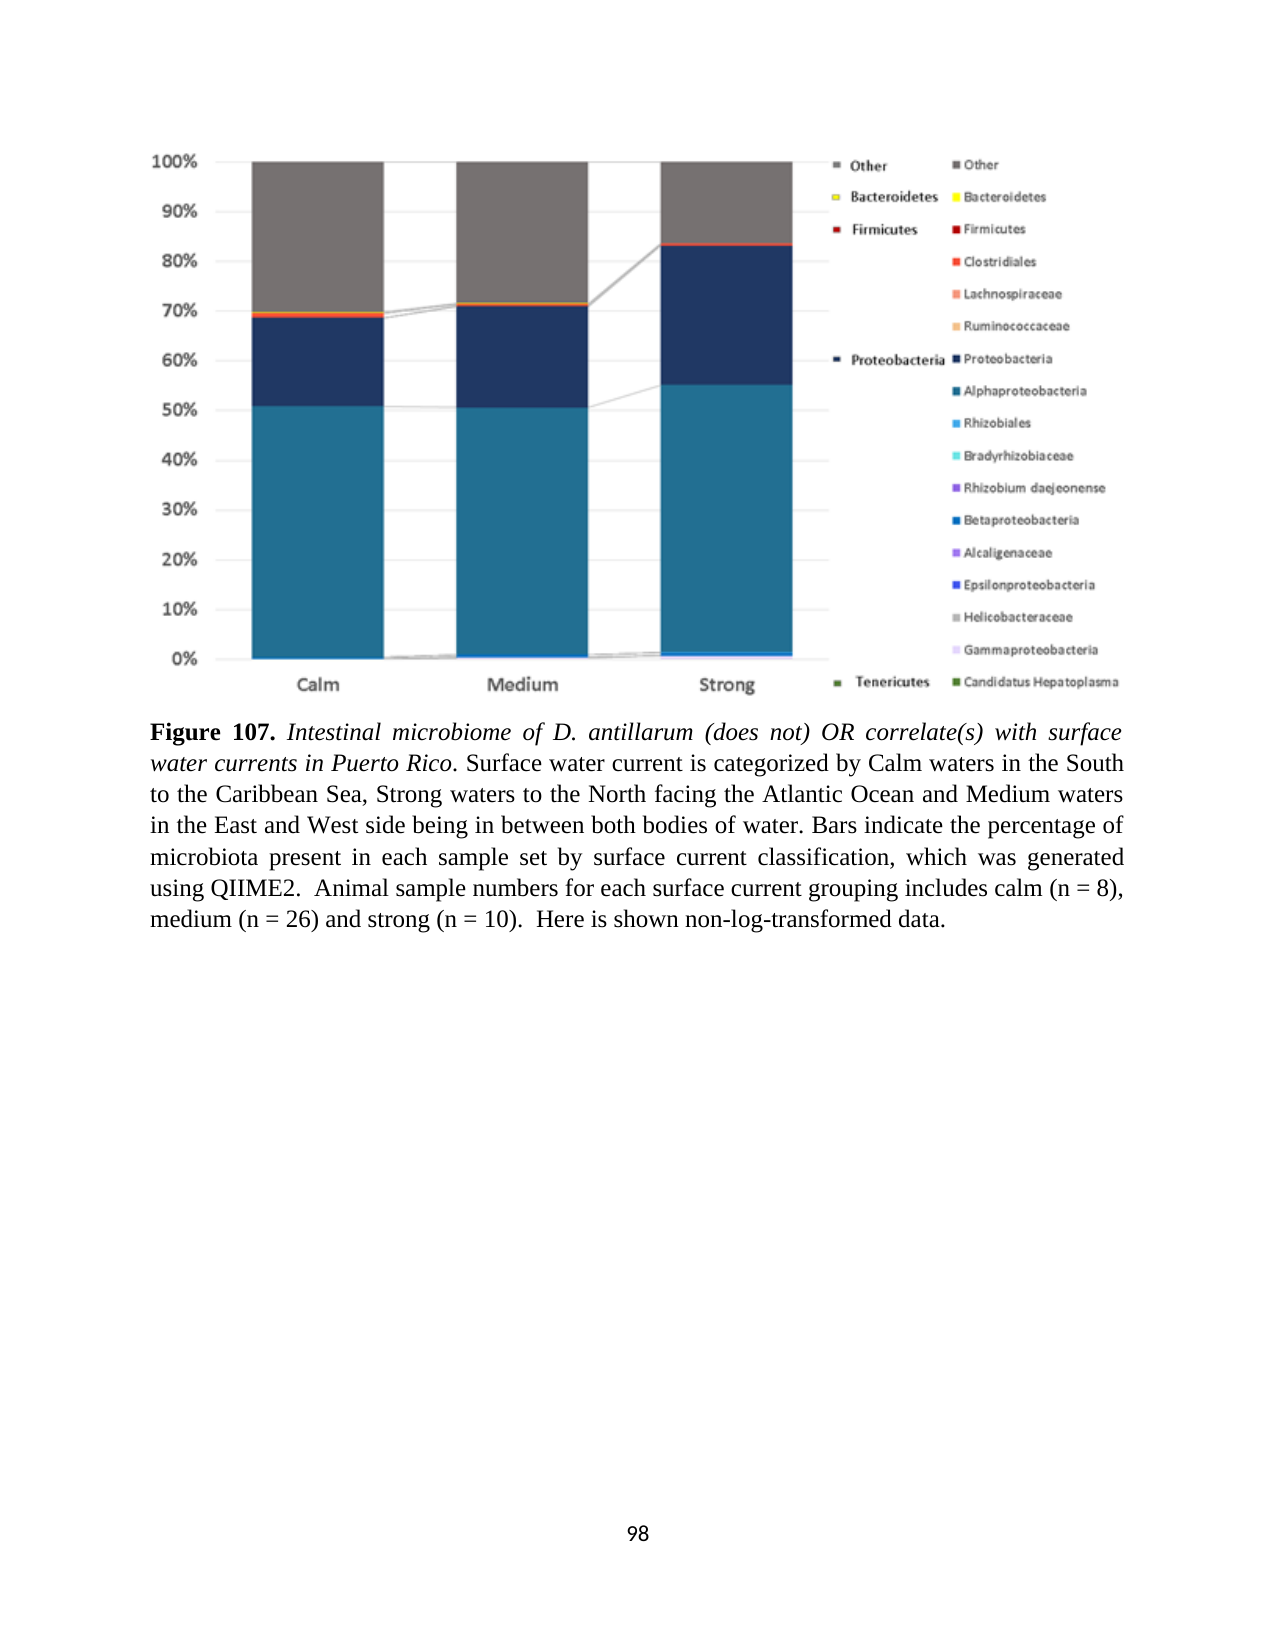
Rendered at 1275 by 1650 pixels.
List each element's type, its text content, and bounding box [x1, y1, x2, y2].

text Figure 107. Intestinal microbiome of D. antillarum (does not) OR correlate(s) with surface water currents in Puerto Rico. Surface water current is categorized by Calm waters in the South to the Caribbean Sea, Strong waters to the North facing the Atlantic Ocean and Medium waters in the East and West side being in between both bodies of water. Bars indicate the percentage of microbiota present in each sample set by surface current classification, which was generated using QIIME2. Animal sample numbers for each surface current grouping includes calm (n = 8), medium (n = 26) and strong (n = 10). Here is shown non-log-transformed data. [150, 717, 1125, 932]
picture [150, 150, 1125, 699]
